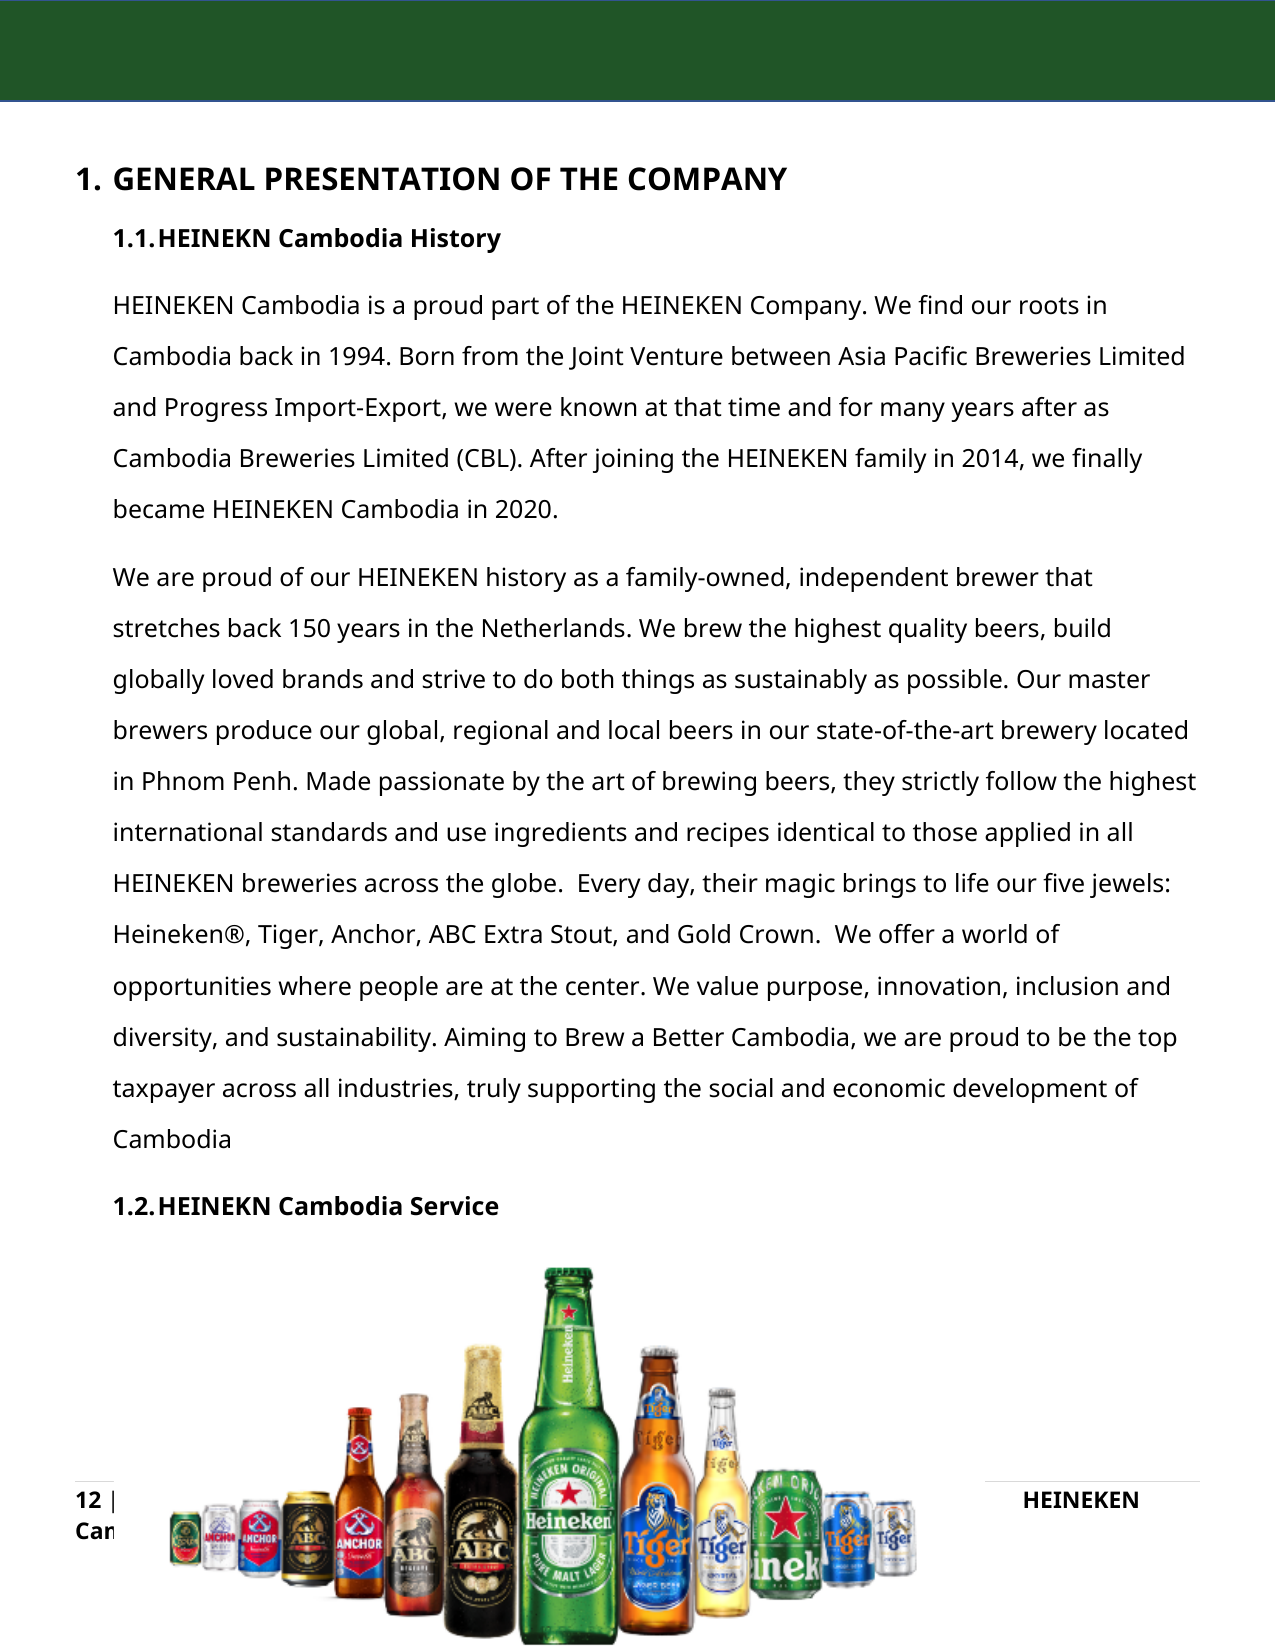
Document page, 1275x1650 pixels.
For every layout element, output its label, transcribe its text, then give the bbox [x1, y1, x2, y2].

list HEINEKN Cambodia Service [112, 1189, 1200, 1223]
text HEINEKEN Cambodia is a proud part of the HEINEKEN Company. We find our roots in Cambodia back in 1994. Born from the Joint Venture between Asia Pacific Breweries Limited and Progress Import-Export, we were known at that time and for many years after as Cambodia Breweries Limited (CBL). After joining the HEINEKEN family in 2014, we finally became HEINEKEN Cambodia in 2020. [112, 288, 1200, 526]
picture [113, 1237, 985, 1650]
list GENERAL PRESENTATION OF THE COMPANY [75, 156, 1200, 199]
text We are proud of our HEINEKEN history as a family-owned, independent brewer that stretches back 150 years in the Netherlands. We brew the highest quality beers, build globally loved brands and strive to do both things as sustainably as possible. Our master brewers produce our global, regional and local beers in our state-of-the-art brewery located in Phnom Penh. Made passionate by the art of brewing beers, they strictly follow the highest international standards and use ingredients and recipes identical to those applied in all HEINEKEN breweries across the globe. Every day, their magic brings to life our five jewels: Heineken®, Tiger, Anchor, ABC Extra Stout, and Gold Crown. We offer a world of opportunities where people are at the center. We value purpose, innovation, inclusion and diversity, and sustainability. Aiming to Brew a Better Cambodia, we are proud to be the top taxpayer across all industries, truly supporting the social and economic development of Cambodia [112, 560, 1200, 1155]
list HEINEKN Cambodia History [112, 220, 1200, 254]
